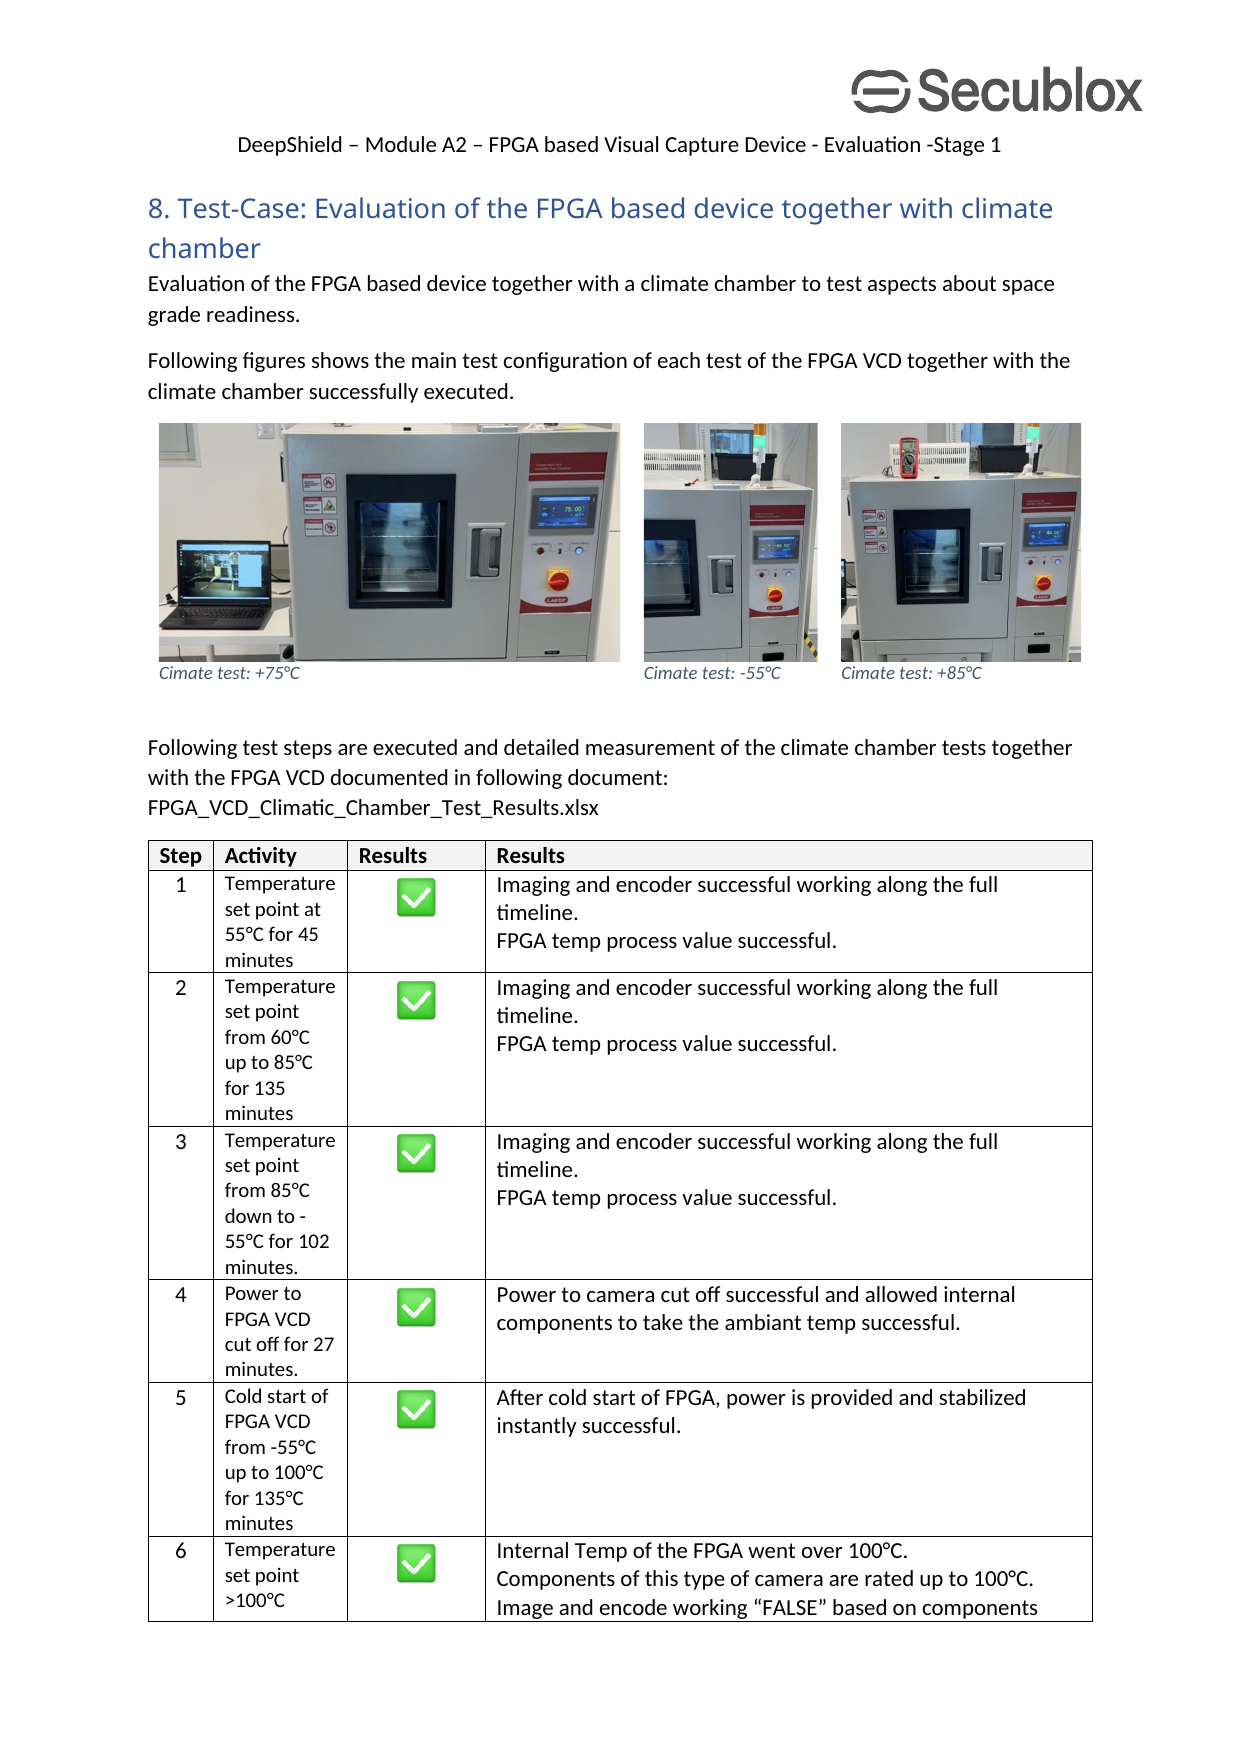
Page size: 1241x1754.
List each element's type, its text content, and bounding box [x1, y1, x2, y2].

table_header Step [149, 841, 213, 869]
table_cell [348, 1383, 485, 1536]
table_cell 6 [149, 1537, 213, 1621]
table_header Results [486, 841, 1092, 869]
picture [389, 1126, 443, 1180]
table_cell Cold start of FPGA VCD from -55°C up to 100°C for 135°C minutes [214, 1383, 347, 1536]
picture [389, 1280, 443, 1334]
table_cell Temperature set point from 60°C up to 85°C for 135 minutes [214, 973, 347, 1126]
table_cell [486, 1537, 1092, 1621]
table_cell 4 [149, 1280, 213, 1382]
table_header Cimate test: +85°C [830, 424, 1093, 733]
table_cell Imaging and encoder successful working along the full timeline. FPGA temp process value successful. [486, 1127, 1092, 1279]
table_cell Imaging and encoder successful working along the full timeline. FPGA temp process value successful. [486, 973, 1092, 1126]
table_cell Imaging and encoder successful working along the full timeline. FPGA temp process value successful. [486, 871, 1092, 972]
table_cell [348, 1280, 485, 1382]
picture [389, 973, 443, 1027]
picture [389, 1536, 443, 1590]
table_header Activity [214, 841, 347, 869]
picture [389, 870, 443, 924]
table_header Cimate test: -55°C [633, 424, 830, 733]
picture [643, 423, 818, 662]
table_cell 2 [149, 973, 213, 1126]
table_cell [214, 1537, 347, 1621]
table_cell 5 [149, 1383, 213, 1536]
text Evaluation of the FPGA based device together with a climate chamber to test aspects about space grade readiness. [148, 269, 1093, 328]
table_cell After cold start of FPGA, power is provided and stabilized instantly successful. [486, 1383, 1092, 1536]
table_cell 3 [149, 1127, 213, 1279]
table_cell Temperature set point at 55°C for 45 minutes [214, 871, 347, 972]
table_cell [348, 973, 485, 1126]
table_cell [348, 1537, 485, 1621]
subtitle 8. Test-Case: Evaluation of the FPGA based device together with climate chamber [148, 190, 1093, 267]
table_header Results [348, 841, 485, 869]
picture [841, 423, 1082, 662]
table_cell 1 [149, 871, 213, 972]
table_cell [348, 1127, 485, 1279]
picture [158, 423, 621, 662]
picture [389, 1383, 443, 1436]
text Following figures shows the main test configuration of each test of the FPGA VCD together with the climate chamber successfully executed. [148, 347, 1093, 405]
table_cell Temperature set point from 85°C down to -55°C for 102 minutes. [214, 1127, 347, 1279]
table_cell Power to camera cut off successful and allowed internal components to take the ambiant temp successful. [486, 1280, 1092, 1382]
table_cell [348, 871, 485, 972]
text Following test steps are executed and detailed measurement of the climate chamber tests together with the FPGA VCD documented in following document: FPGA_VCD_Climatic_Chamber_Test_Results.xlsx [148, 733, 1093, 822]
table_header Cimate test: +75°C [148, 424, 632, 733]
table_cell Power to FPGA VCD cut off for 27 minutes. [214, 1280, 347, 1382]
